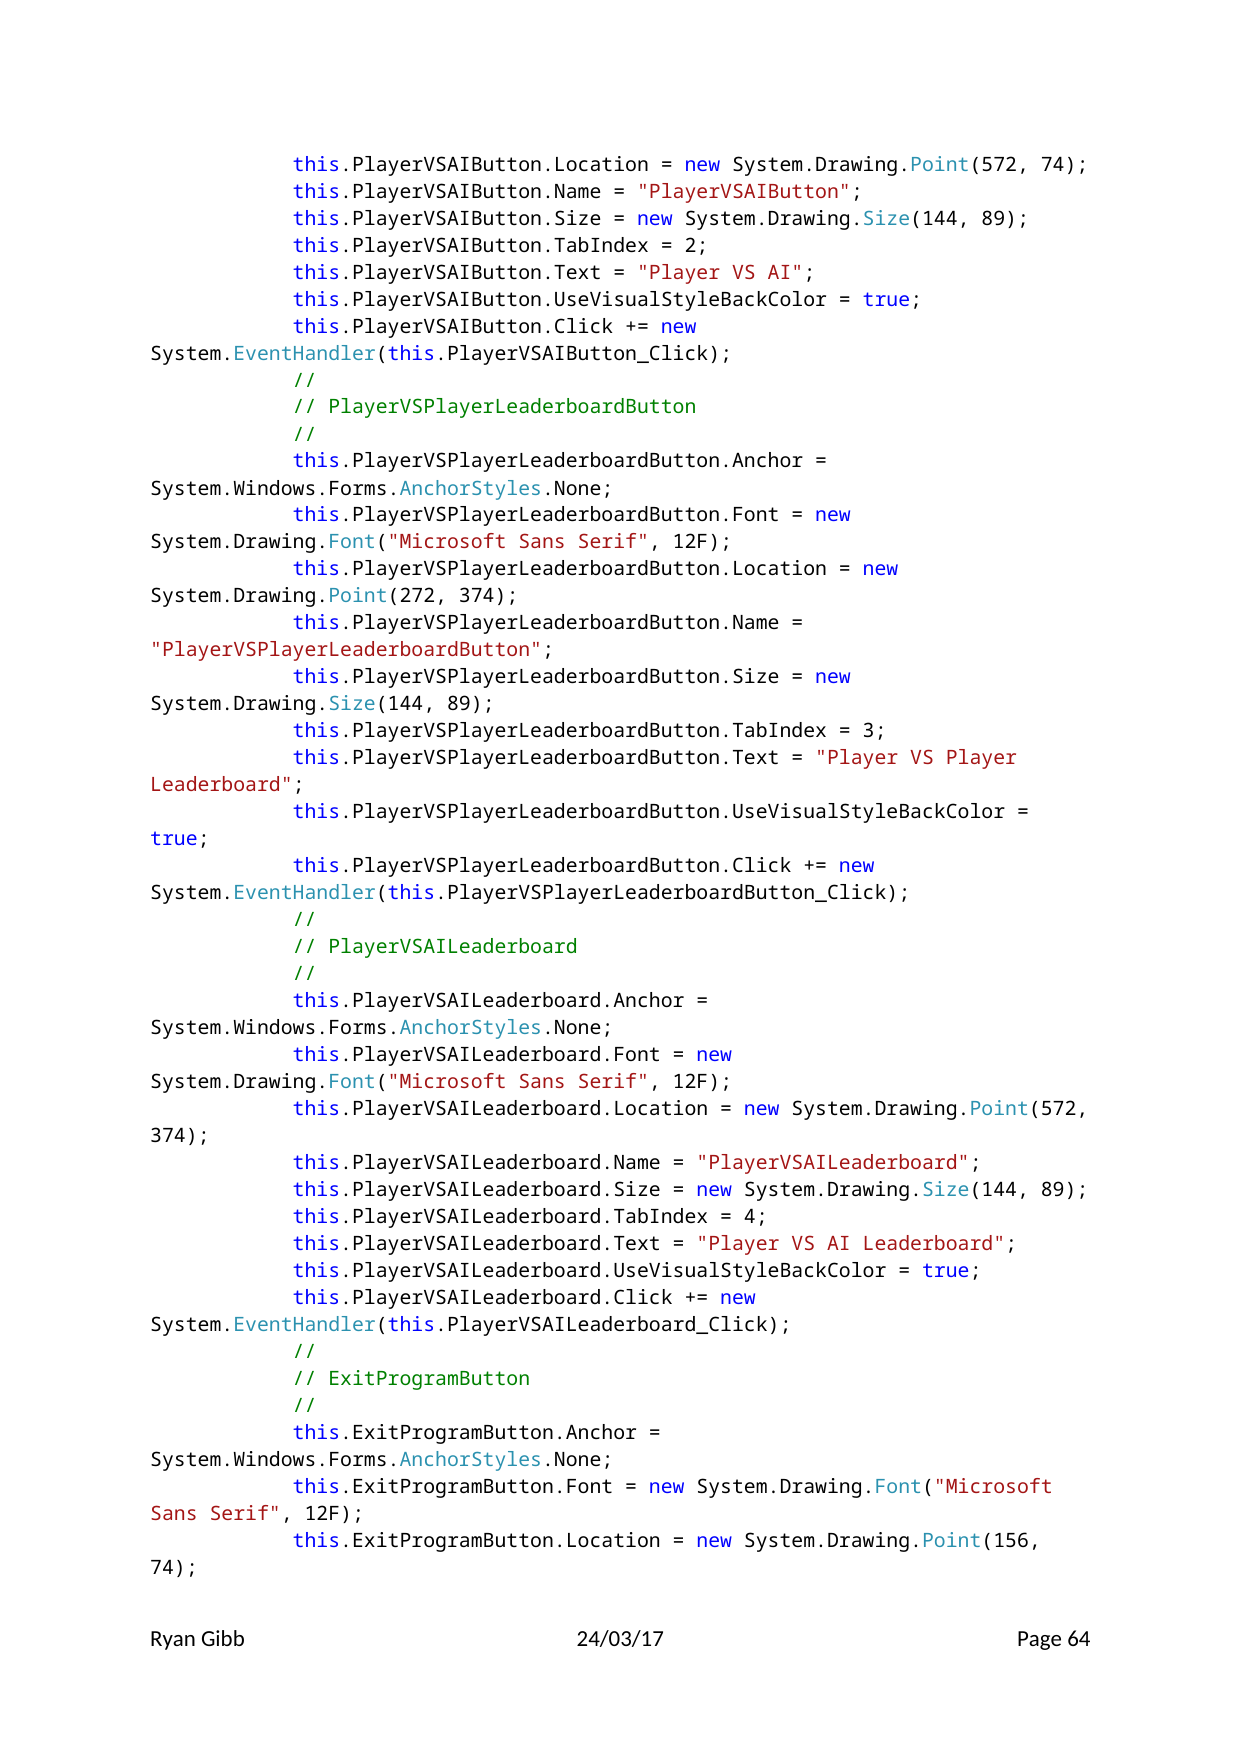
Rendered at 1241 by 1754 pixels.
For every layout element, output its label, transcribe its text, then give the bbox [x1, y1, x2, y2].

text this.PlayerVSPlayerLeaderboardButton.TabIndex = 3; [150, 717, 1090, 743]
text this.PlayerVSAIButton.Location = new System.Drawing.Point(572, 74); [150, 150, 1090, 177]
text // [150, 959, 1090, 986]
text this.PlayerVSPlayerLeaderboardButton.Font = new System.Drawing.Font("Microsoft Sans Serif", 12F); [150, 501, 1090, 555]
text this.PlayerVSAILeaderboard.Name = "PlayerVSAILeaderboard"; [150, 1148, 1090, 1175]
text // [150, 1391, 1090, 1418]
text this.PlayerVSAILeaderboard.UseVisualStyleBackColor = true; [150, 1256, 1090, 1283]
text this.PlayerVSPlayerLeaderboardButton.Size = new System.Drawing.Size(144, 89); [150, 663, 1090, 717]
text this.PlayerVSAIButton.Click += new System.EventHandler(this.PlayerVSAIButton_Click); [150, 312, 1090, 366]
text // [150, 366, 1090, 393]
text // [150, 1337, 1090, 1364]
text this.PlayerVSPlayerLeaderboardButton.UseVisualStyleBackColor = true; [150, 797, 1090, 851]
text this.ExitProgramButton.Anchor = System.Windows.Forms.AnchorStyles.None; [150, 1418, 1090, 1472]
text this.PlayerVSAIButton.Text = "Player VS AI"; [150, 258, 1090, 285]
text // [150, 905, 1090, 932]
text this.PlayerVSPlayerLeaderboardButton.Anchor = System.Windows.Forms.AnchorStyles.None; [150, 447, 1090, 501]
text this.PlayerVSAILeaderboard.Size = new System.Drawing.Size(144, 89); [150, 1175, 1090, 1202]
text this.PlayerVSPlayerLeaderboardButton.Name = "PlayerVSPlayerLeaderboardButton"; [150, 609, 1090, 663]
text this.PlayerVSAIButton.UseVisualStyleBackColor = true; [150, 285, 1090, 312]
text this.PlayerVSPlayerLeaderboardButton.Location = new System.Drawing.Point(272, 374); [150, 555, 1090, 609]
text this.PlayerVSAIButton.Name = "PlayerVSAIButton"; [150, 177, 1090, 204]
text this.PlayerVSAILeaderboard.Anchor = System.Windows.Forms.AnchorStyles.None; [150, 986, 1090, 1040]
text // ExitProgramButton [150, 1364, 1090, 1391]
text this.PlayerVSAIButton.Size = new System.Drawing.Size(144, 89); [150, 204, 1090, 231]
text // PlayerVSPlayerLeaderboardButton [150, 393, 1090, 420]
text this.PlayerVSPlayerLeaderboardButton.Text = "Player VS Player Leaderboard"; [150, 743, 1090, 797]
text this.PlayerVSAILeaderboard.Text = "Player VS AI Leaderboard"; [150, 1229, 1090, 1256]
text this.ExitProgramButton.Font = new System.Drawing.Font("Microsoft Sans Serif", 12F); [150, 1472, 1090, 1526]
text // [150, 420, 1090, 447]
text // PlayerVSAILeaderboard [150, 932, 1090, 959]
text this.PlayerVSAILeaderboard.Font = new System.Drawing.Font("Microsoft Sans Serif", 12F); [150, 1040, 1090, 1094]
text this.PlayerVSAILeaderboard.Location = new System.Drawing.Point(572, 374); [150, 1094, 1090, 1148]
text this.ExitProgramButton.Location = new System.Drawing.Point(156, 74); [150, 1526, 1090, 1580]
text this.PlayerVSAIButton.TabIndex = 2; [150, 231, 1090, 258]
text this.PlayerVSPlayerLeaderboardButton.Click += new System.EventHandler(this.PlayerVSPlayerLeaderboardButton_Click); [150, 851, 1090, 905]
text this.PlayerVSAILeaderboard.TabIndex = 4; [150, 1202, 1090, 1229]
text this.PlayerVSAILeaderboard.Click += new System.EventHandler(this.PlayerVSAILeaderboard_Click); [150, 1283, 1090, 1337]
